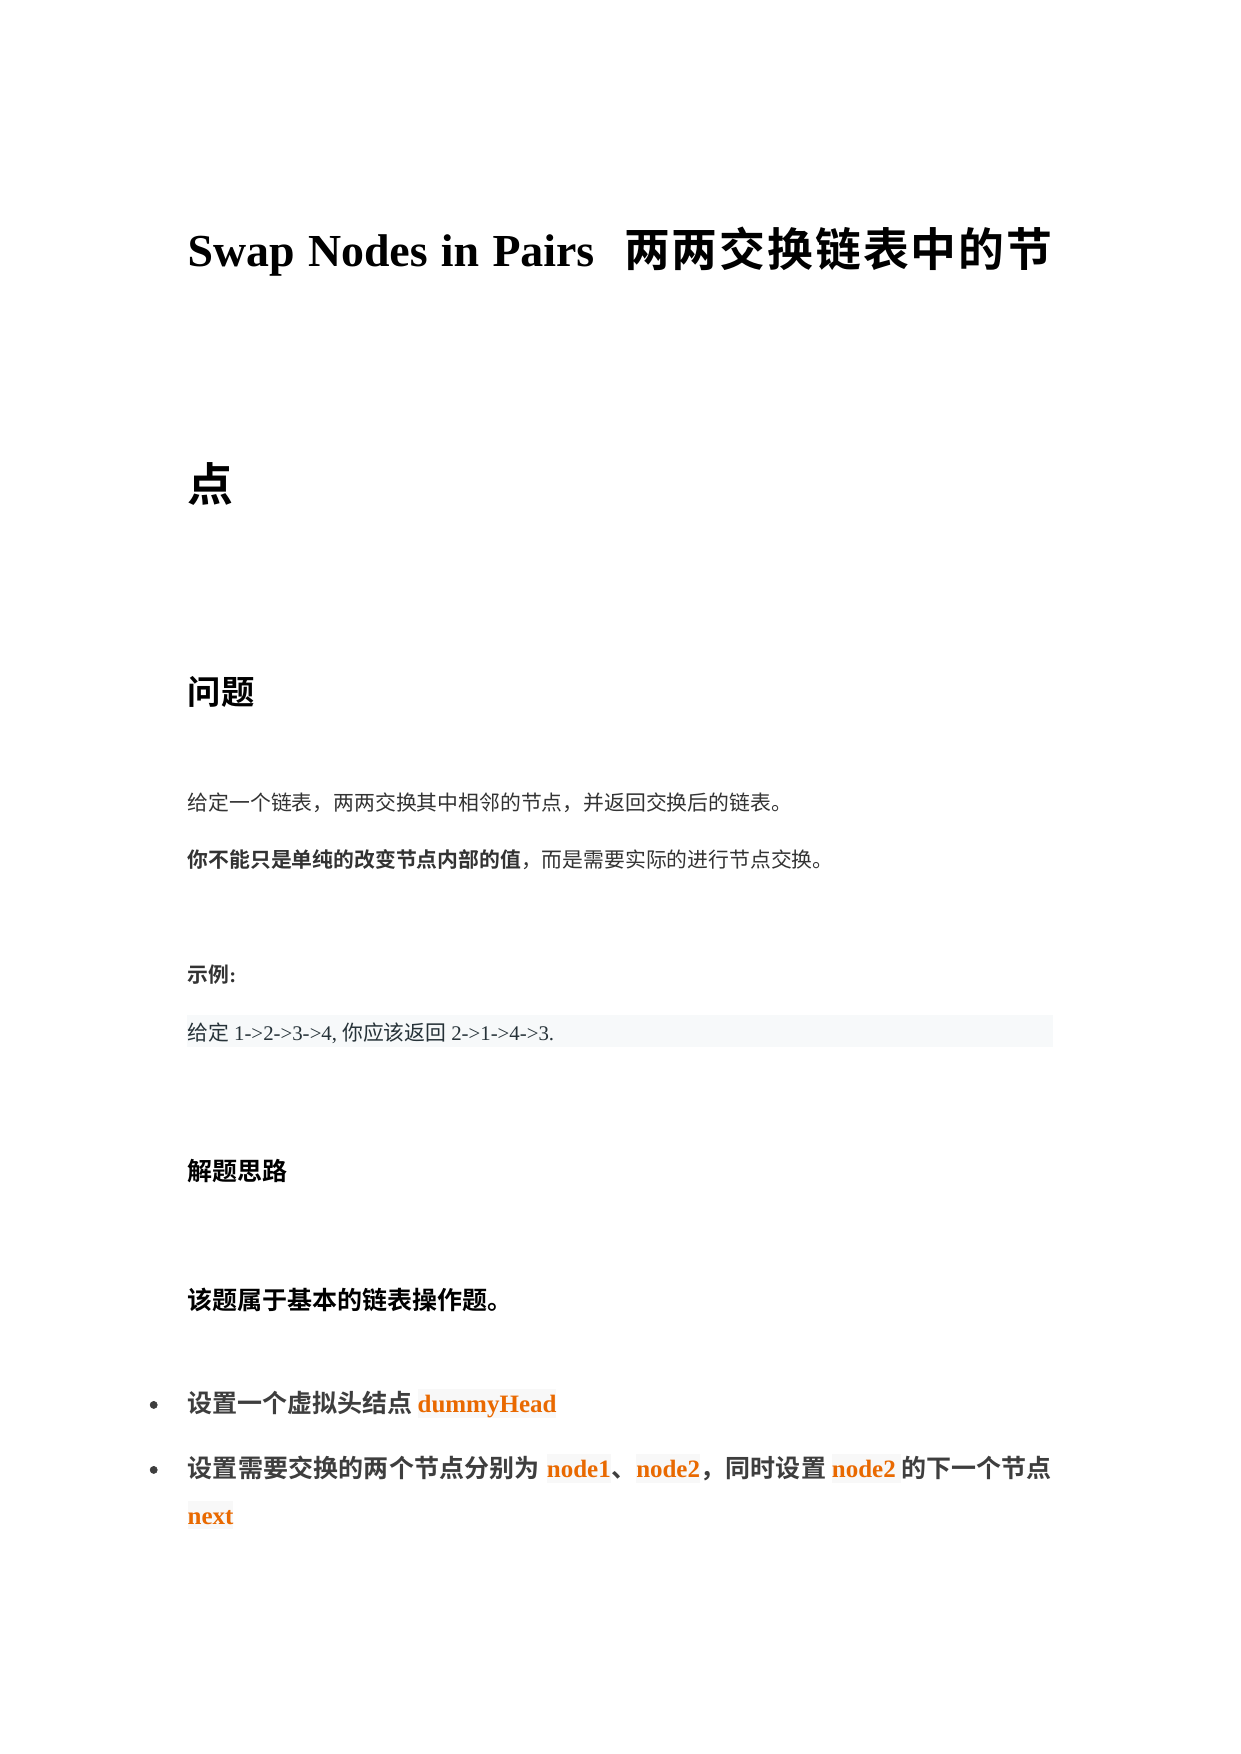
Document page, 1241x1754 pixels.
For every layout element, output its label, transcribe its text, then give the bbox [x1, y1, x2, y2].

text 给定 1->2->3->4, 你应该返回 2->1->4->3. [187, 1015, 1053, 1047]
subtitle Swap Nodes in Pairs 两两交换链表中的节点 [187, 197, 1053, 530]
text 示例: [187, 957, 1053, 990]
subtitle 问题 [187, 658, 1053, 723]
text 给定一个链表，两两交换其中相邻的节点，并返回交换后的链表。 [187, 785, 1053, 817]
list 设置需要交换的两个节点分别为node1、node2，同时设置node2的下一个节点next [150, 1434, 1053, 1531]
list 设置一个虚拟头结点dummyHead [150, 1369, 1053, 1434]
text 该题属于基本的链表操作题。 [187, 1266, 1053, 1331]
subtitle 解题思路 [187, 1137, 1053, 1202]
text 你不能只是单纯的改变节点内部的值，而是需要实际的进行节点交换。 [187, 842, 1053, 875]
